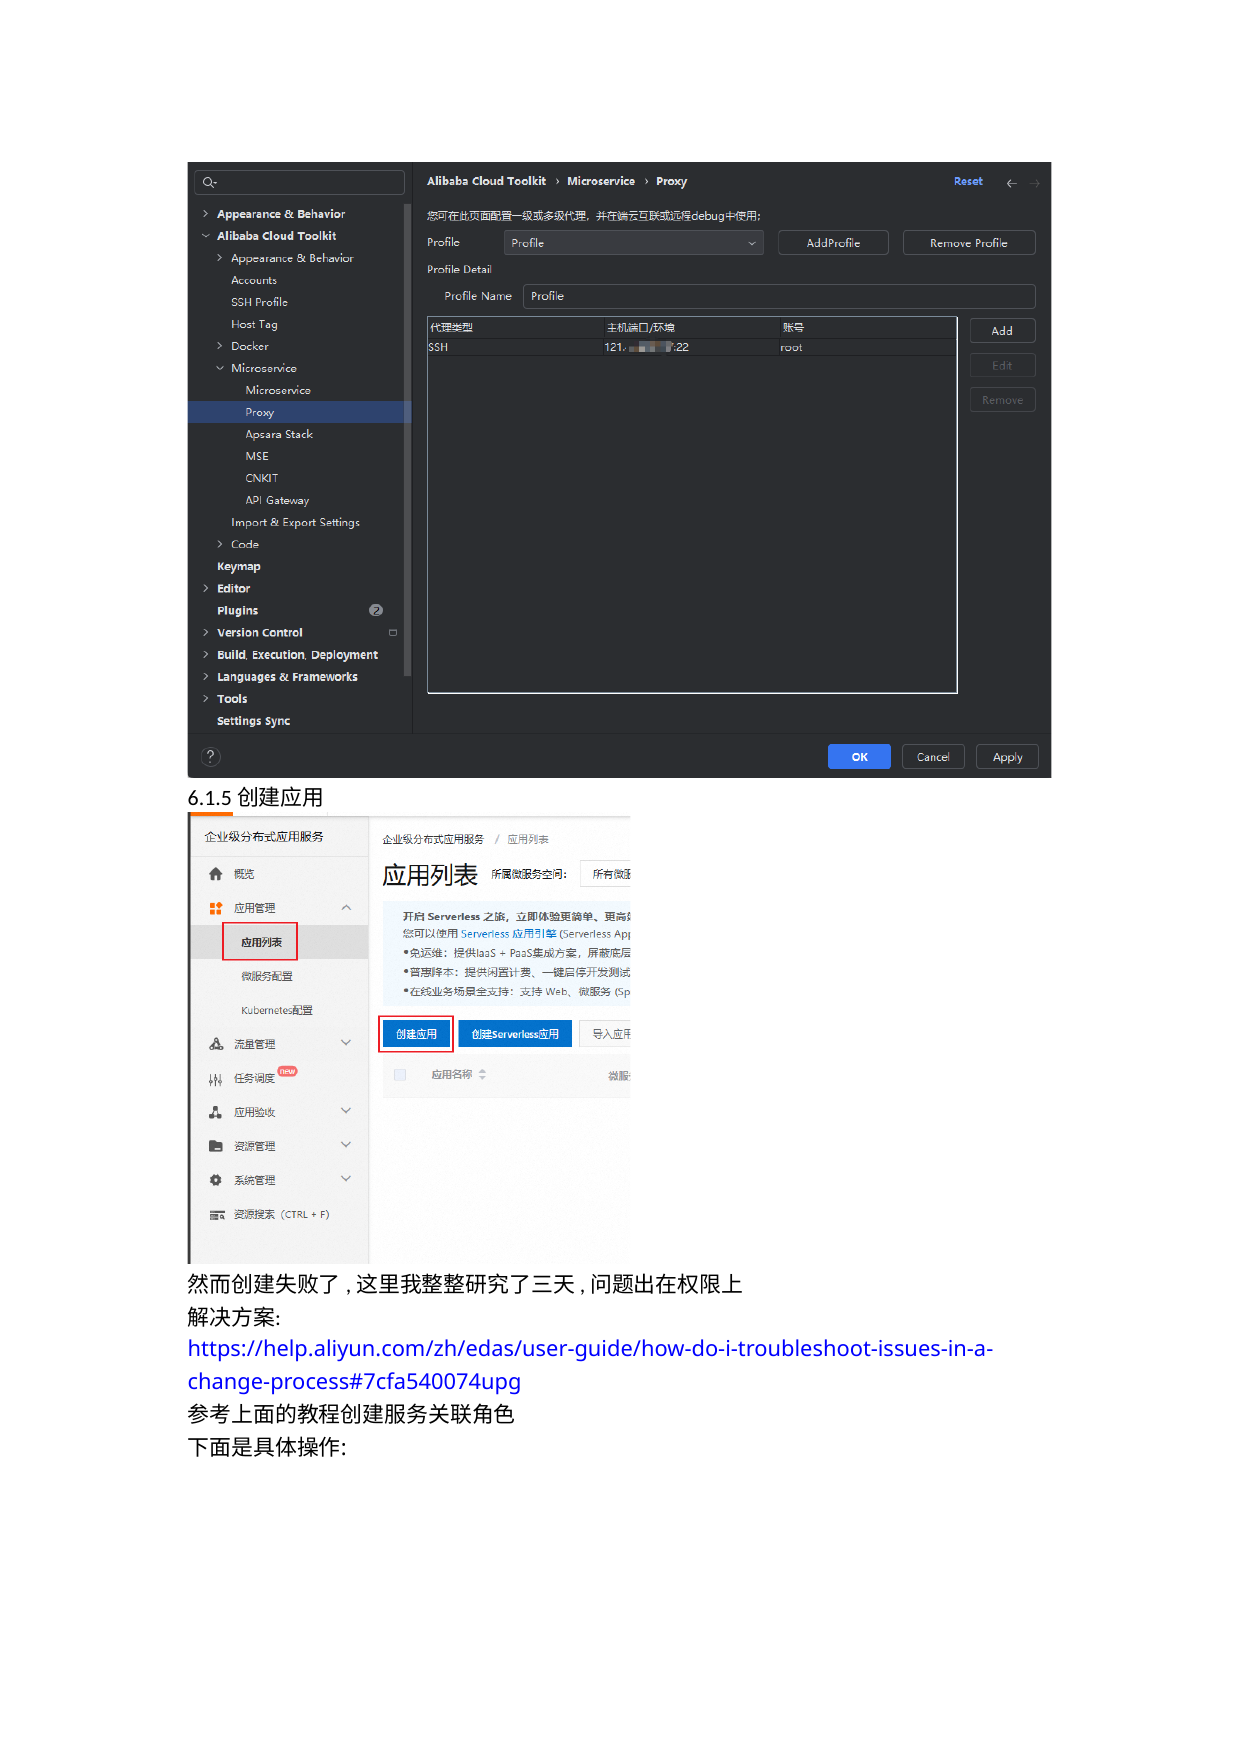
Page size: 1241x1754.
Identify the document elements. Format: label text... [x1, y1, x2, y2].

text https://help.aliyun.com/zh/edas/user-guide/how-do-i-troubleshoot-issues-in-a-change-process#7cfa540074upg [187, 1332, 1053, 1397]
picture [187, 162, 1052, 778]
text 然而创建失败了 , 这里我整整研究了三天 , 问题出在权限上 [187, 1267, 1053, 1299]
text 下面是具体操作: [187, 1429, 1053, 1462]
picture [187, 812, 631, 1264]
text 解决方案: [187, 1299, 1053, 1332]
text 参考上面的教程创建服务关联角色 [187, 1397, 1053, 1429]
text 6.1.5 创建应用 [187, 779, 1053, 812]
